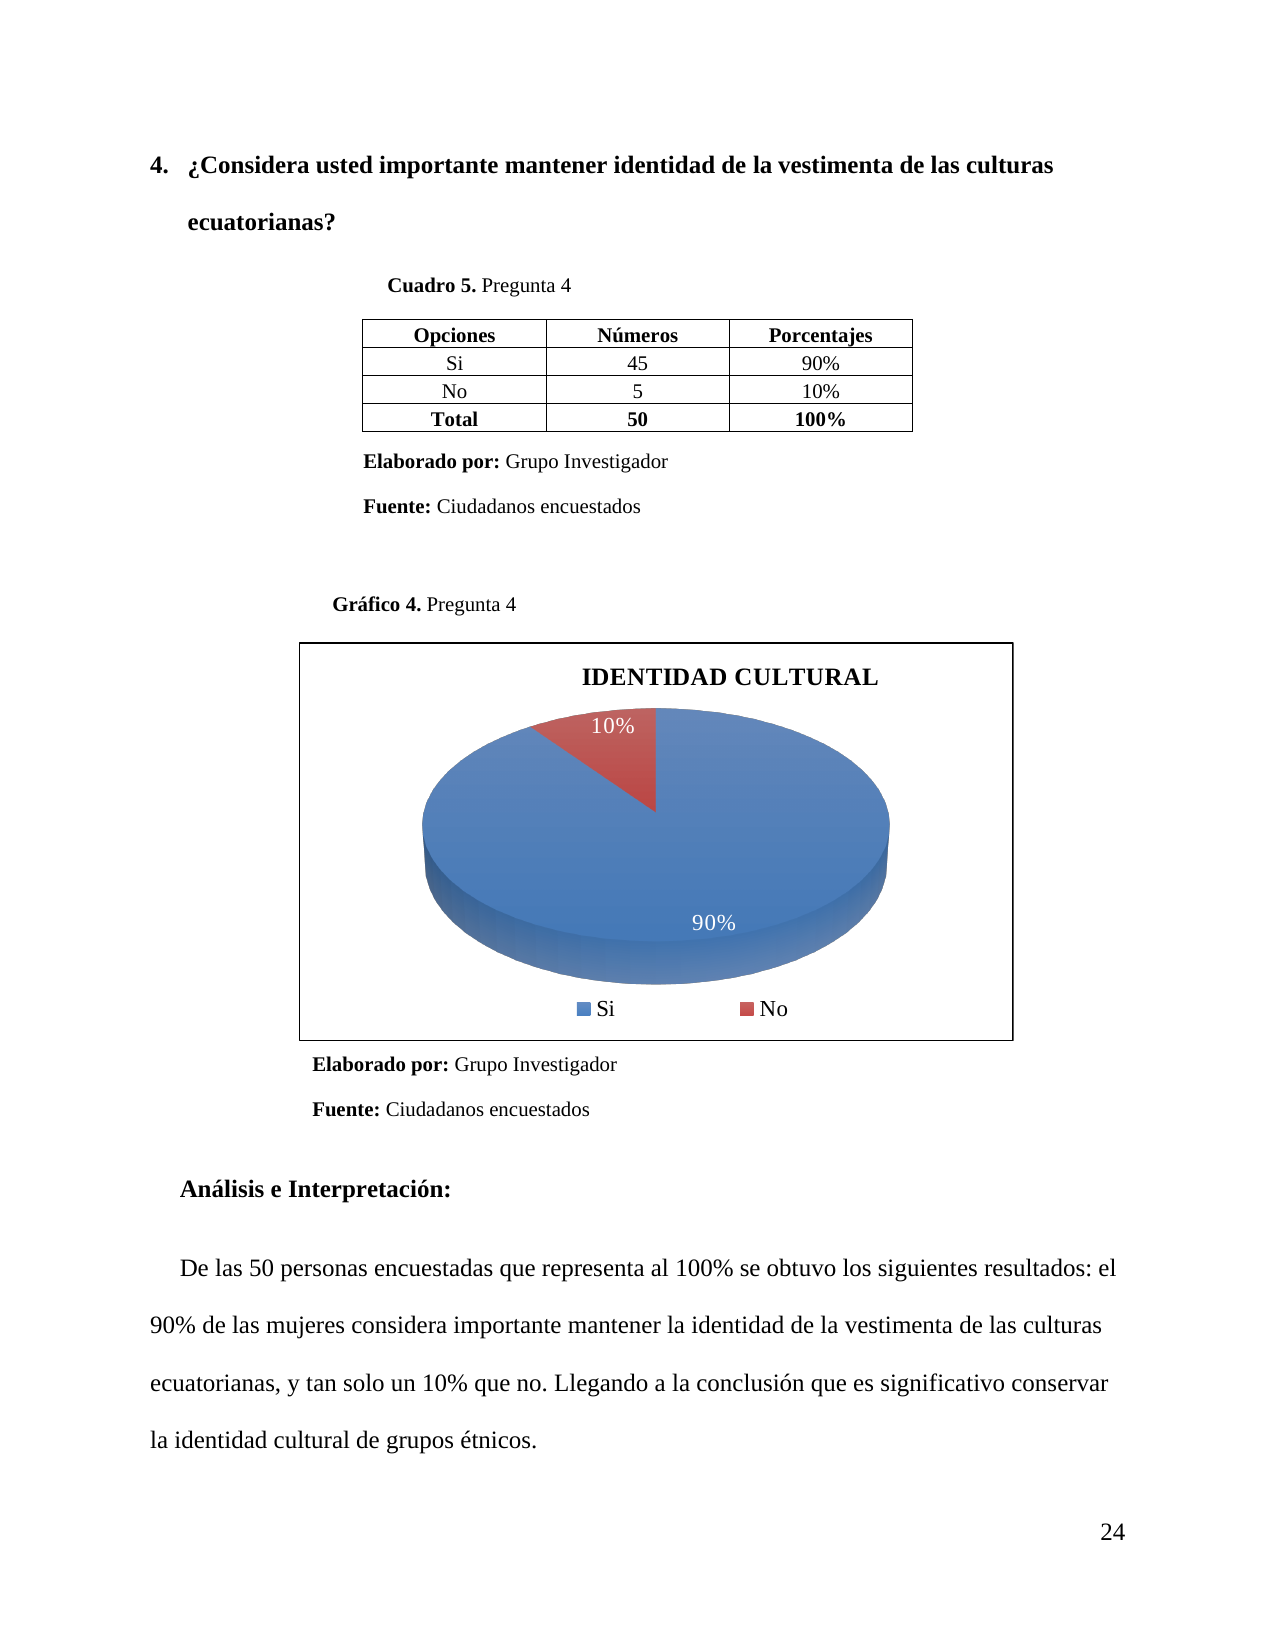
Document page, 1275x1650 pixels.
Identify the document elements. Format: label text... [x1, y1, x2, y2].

table_header Números [547, 320, 729, 347]
list ¿Considera usted importante mantener identidad de la vestimenta de las culturas ecuatorianas? [150, 150, 1125, 236]
table_header Porcentajes [730, 320, 912, 347]
table_cell Si [363, 348, 546, 375]
table_cell 90% [730, 348, 912, 375]
table_cell 100% [730, 404, 912, 431]
table_cell 10% [730, 376, 912, 403]
table_header Opciones [363, 320, 546, 347]
table_cell 5 [547, 376, 729, 403]
text Cuadro 5. Pregunta 4 [357, 273, 571, 297]
table_cell Total [363, 404, 546, 431]
text De las 50 personas encuestadas que representa al 100% se obtuvo los siguientes resultados: el 90% de las mujeres considera importante mantener la identidad de la vestimenta de las culturas ecuatorianas, y tan solo un 10% que no. Llegando a la conclusión que es significativo conservar la identidad cultural de grupos étnicos. [150, 1253, 1125, 1454]
text Análisis e Interpretación: [150, 1174, 1125, 1203]
table_cell No [363, 376, 546, 403]
table_cell 45 [547, 348, 729, 375]
table_cell 50 [547, 404, 729, 431]
